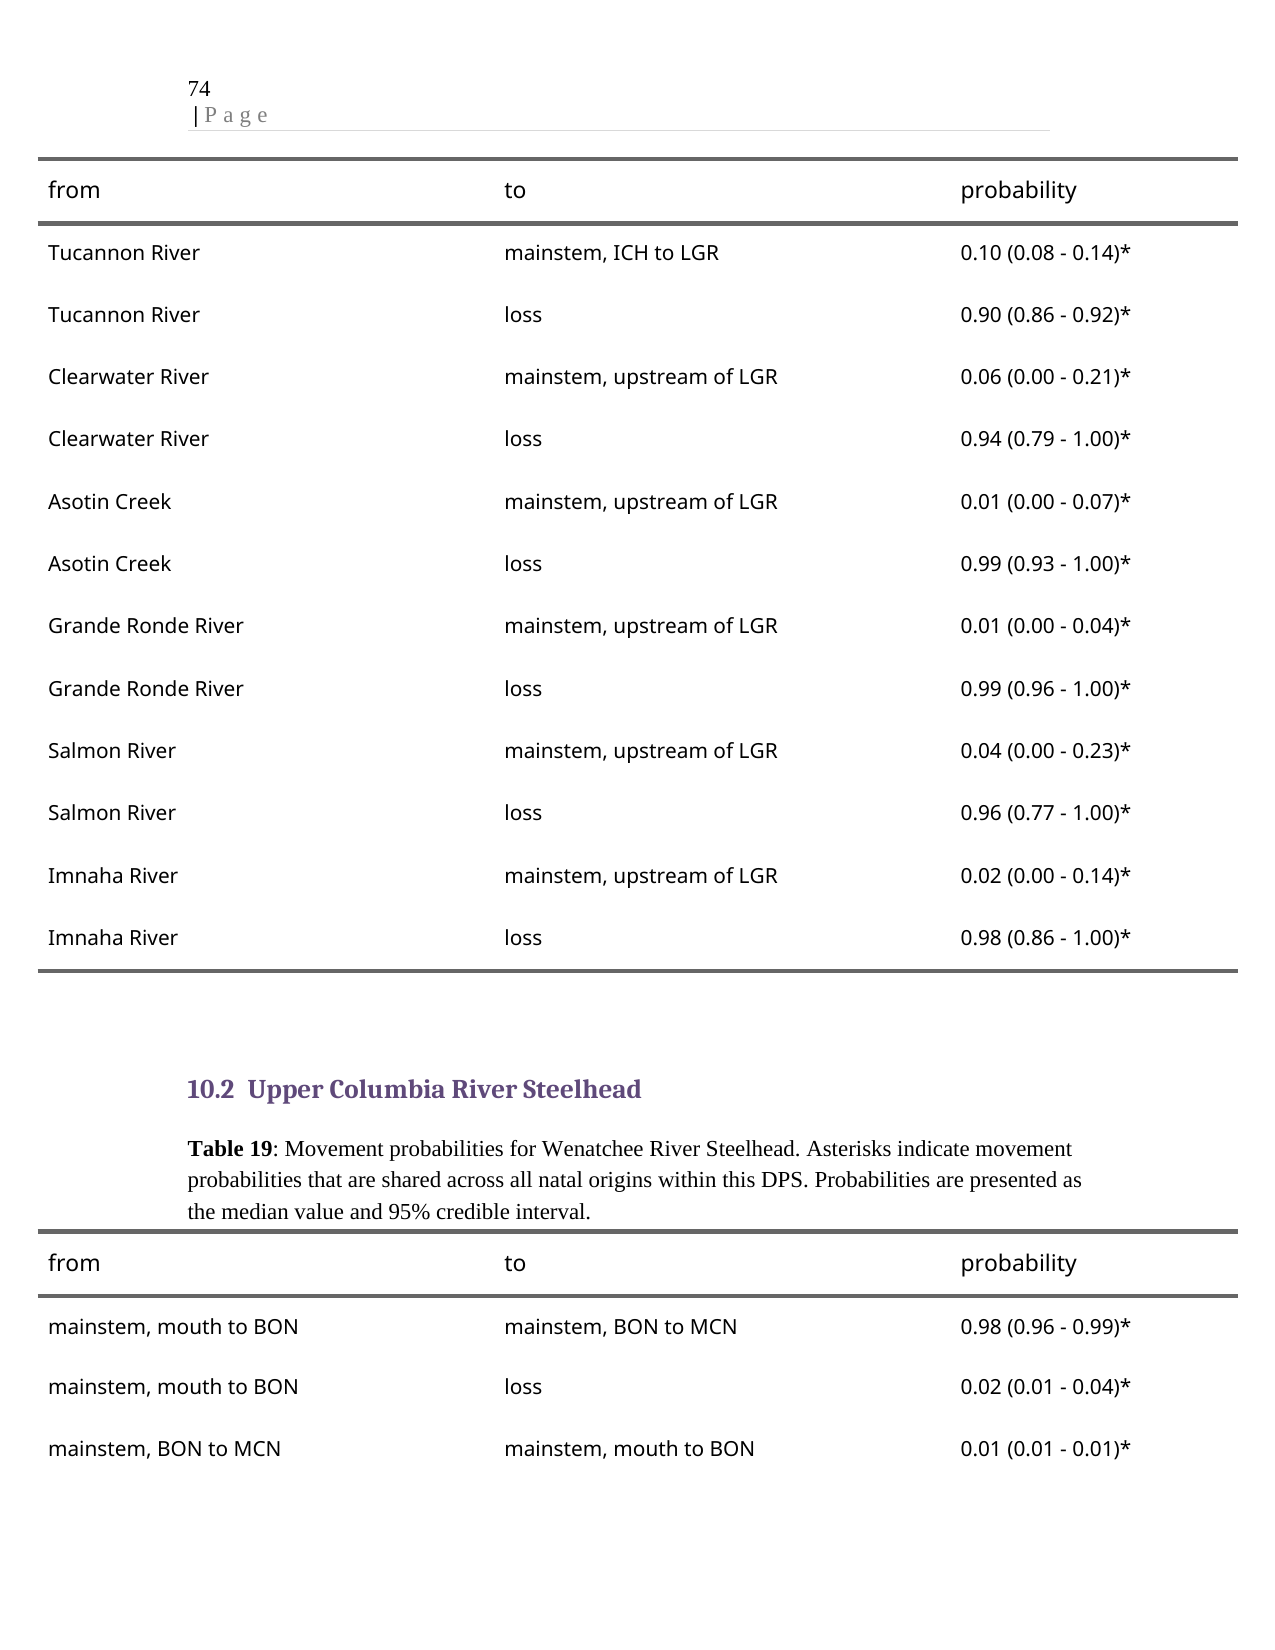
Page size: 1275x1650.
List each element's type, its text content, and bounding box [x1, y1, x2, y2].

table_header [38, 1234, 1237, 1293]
text Table : Movement probabilities for Wenatchee River Steelhead. Asterisks indicate movement probabilities that are shared across all natal origins within this DPS. Probabilities are presented as the median value and 95% credible interval. [187, 1135, 1087, 1224]
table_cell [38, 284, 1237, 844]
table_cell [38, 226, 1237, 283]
subtitle Upper Columbia River Steelhead [187, 1074, 1087, 1105]
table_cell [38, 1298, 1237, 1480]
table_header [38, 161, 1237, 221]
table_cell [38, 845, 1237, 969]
